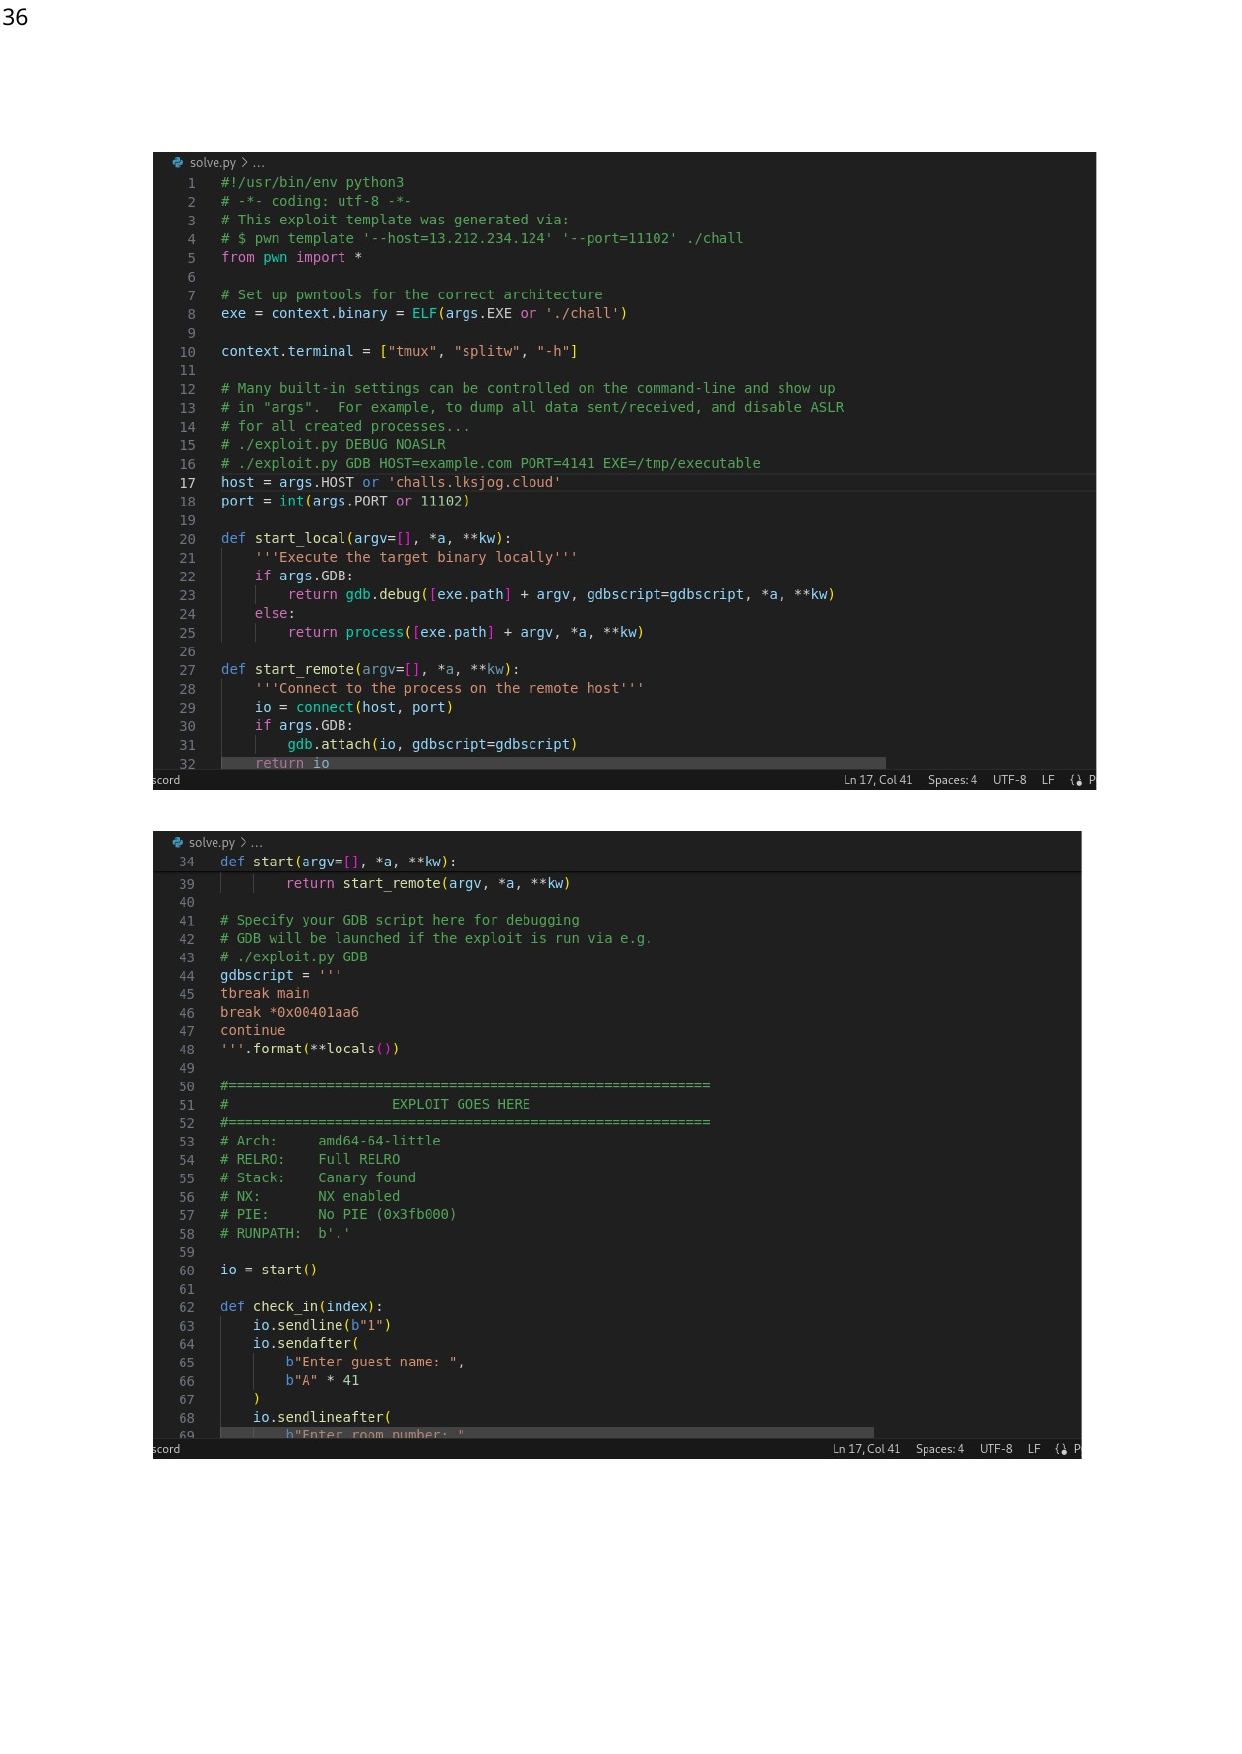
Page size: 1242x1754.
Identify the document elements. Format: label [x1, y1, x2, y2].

picture [153, 152, 1097, 790]
picture [153, 831, 1082, 1459]
